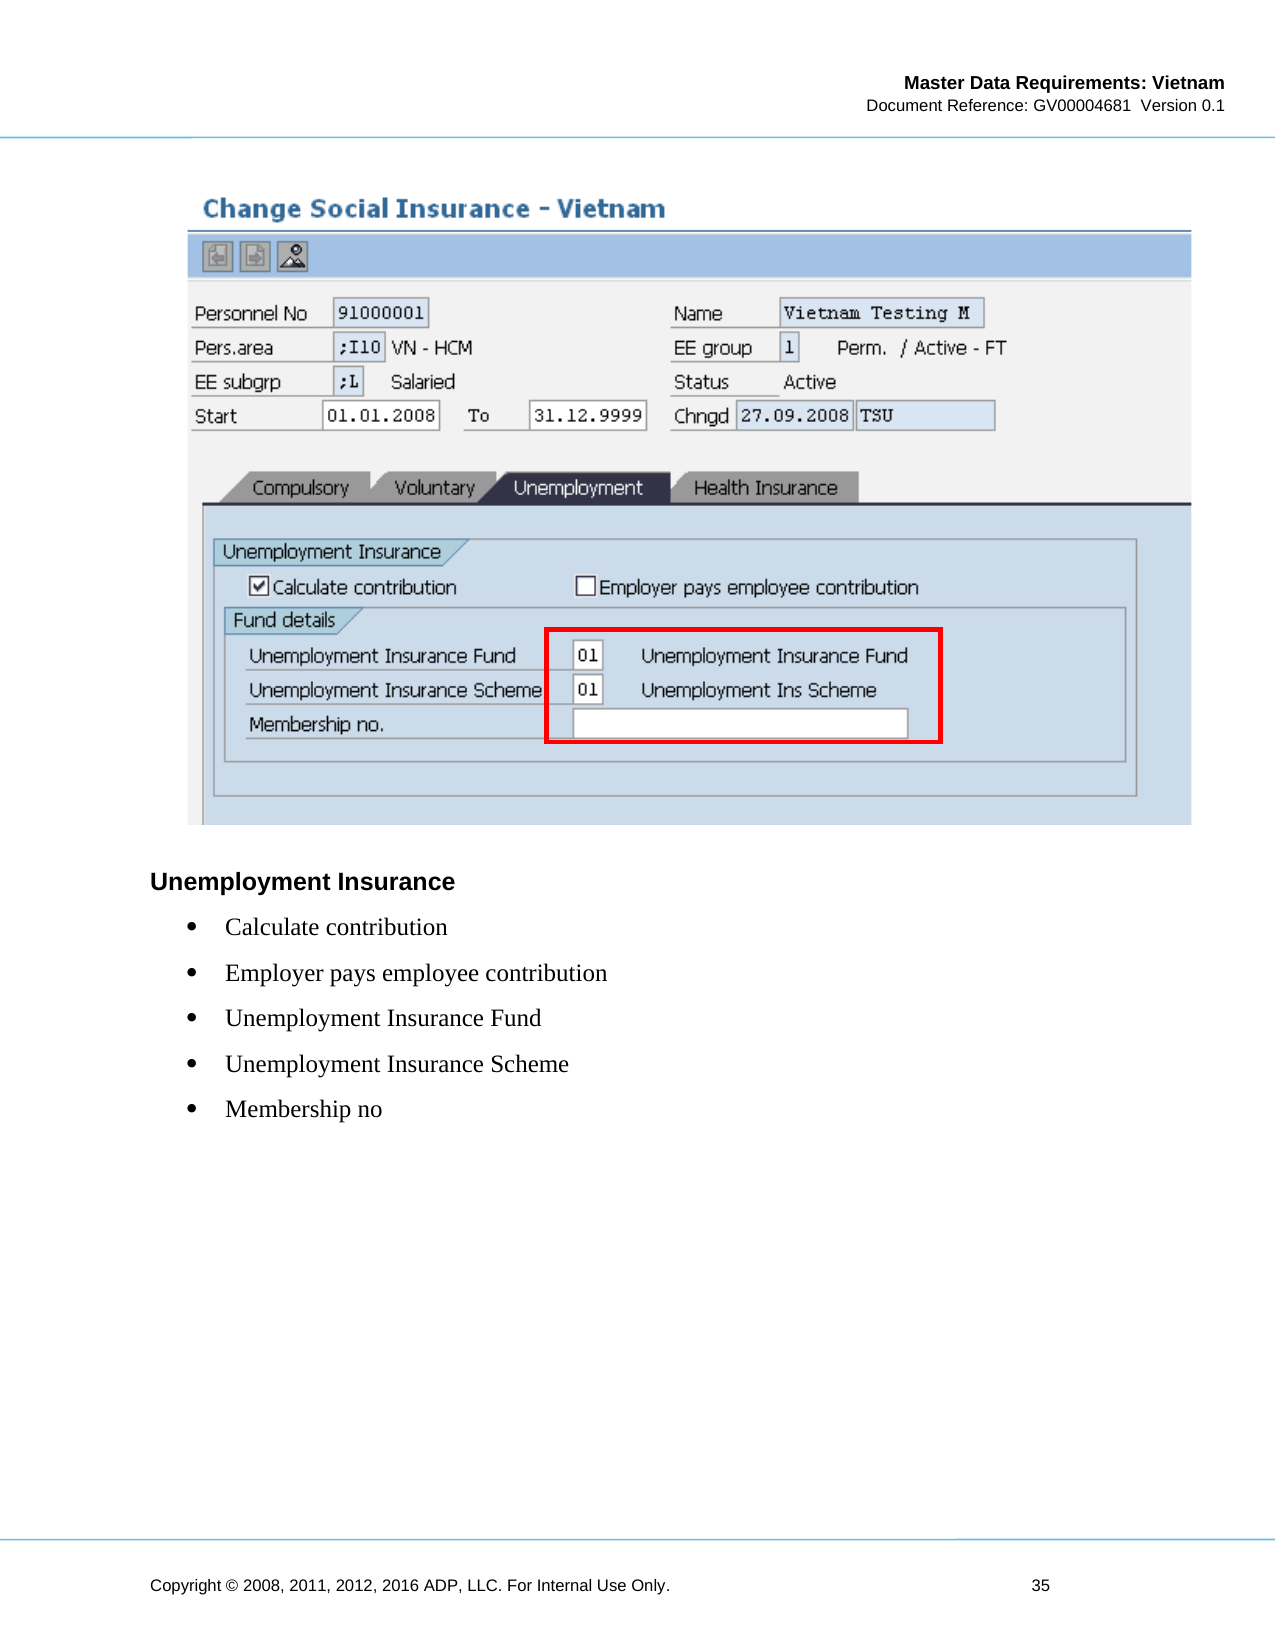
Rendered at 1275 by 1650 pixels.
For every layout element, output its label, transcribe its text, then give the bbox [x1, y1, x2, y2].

list Unemployment Insurance Scheme [187, 1049, 1125, 1078]
list Calculate contribution [187, 912, 1125, 941]
list Membership no [187, 1094, 1125, 1123]
list Employer pays employee contribution [187, 958, 1125, 987]
list Unemployment Insurance Fund [187, 1003, 1125, 1032]
picture [187, 191, 1192, 825]
subtitle Unemployment Insurance [150, 867, 1125, 896]
